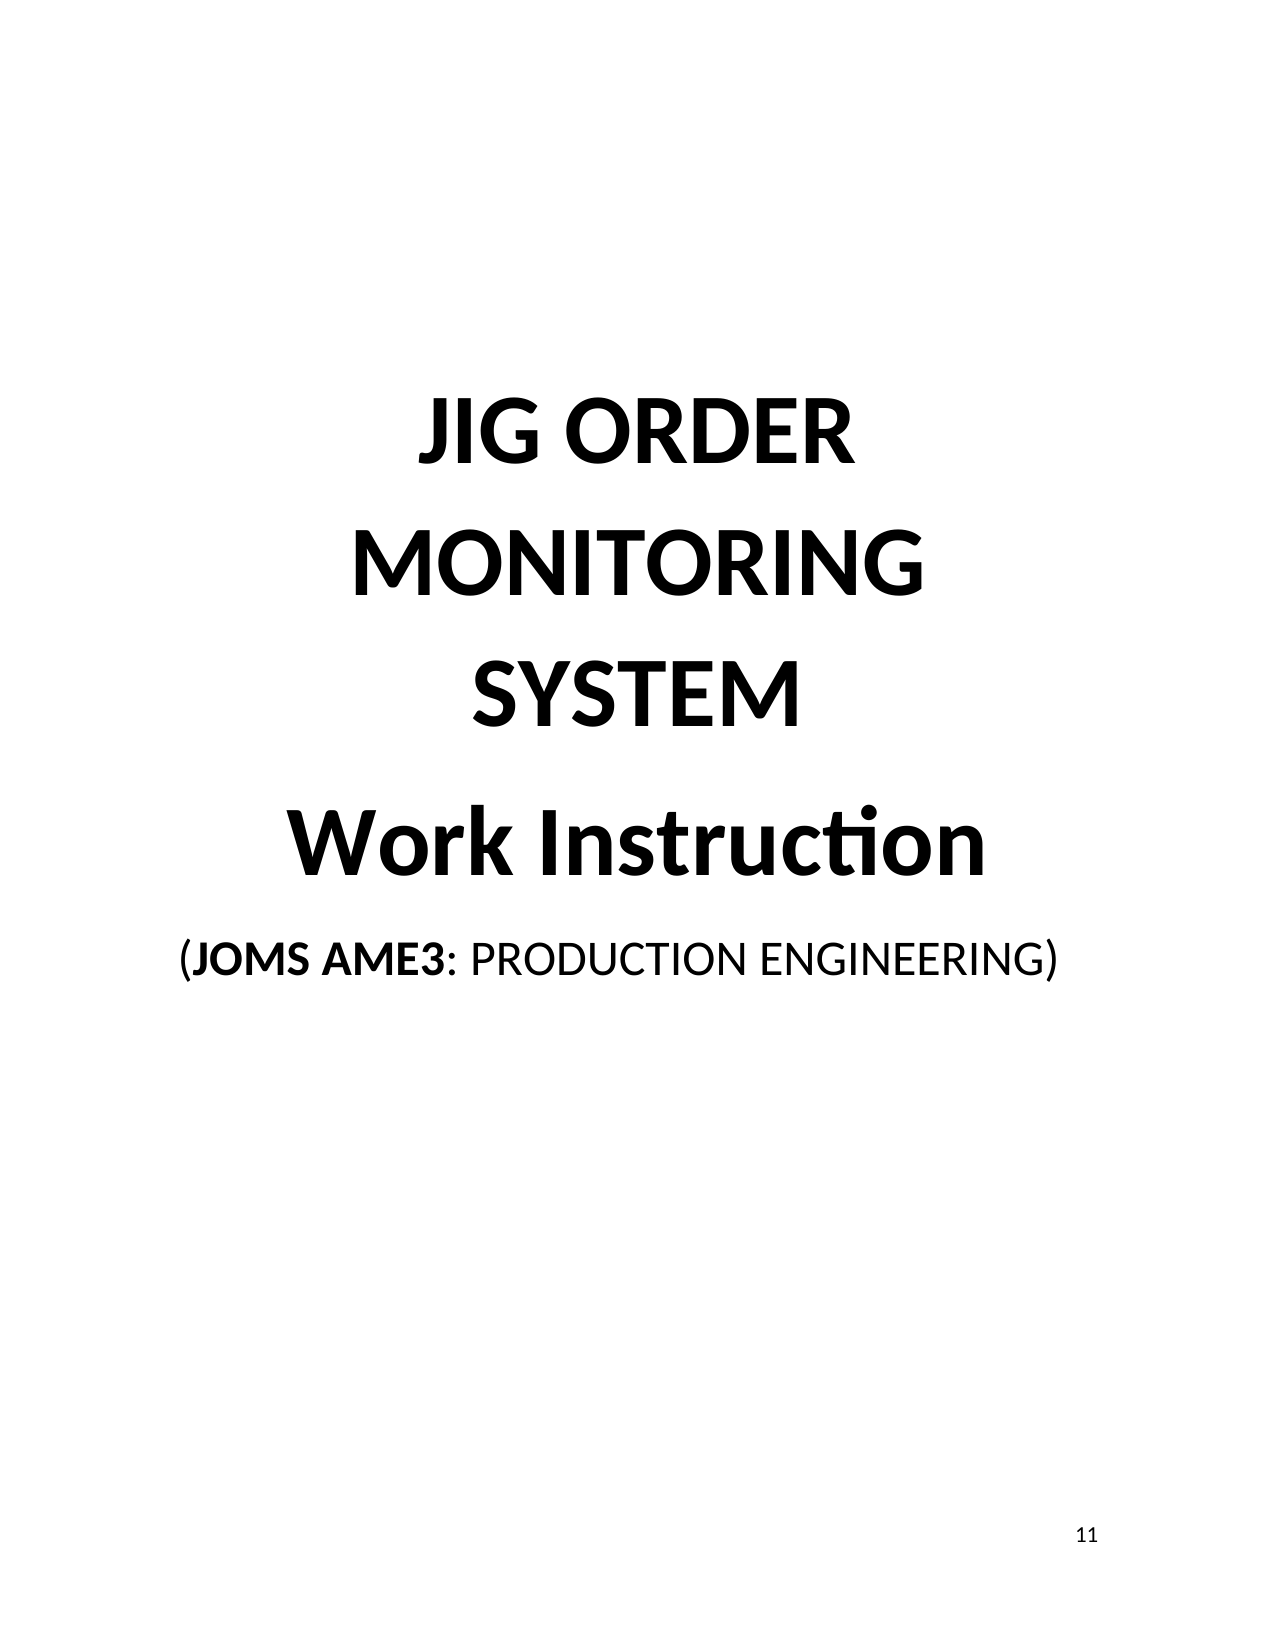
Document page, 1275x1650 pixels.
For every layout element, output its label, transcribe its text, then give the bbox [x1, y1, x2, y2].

text JIG ORDER MONITORING SYSTEM [177, 366, 1098, 752]
text Work Instruction [177, 778, 1098, 900]
text (JOMS AME3: PRODUCTION ENGINEERING) [177, 926, 1098, 987]
